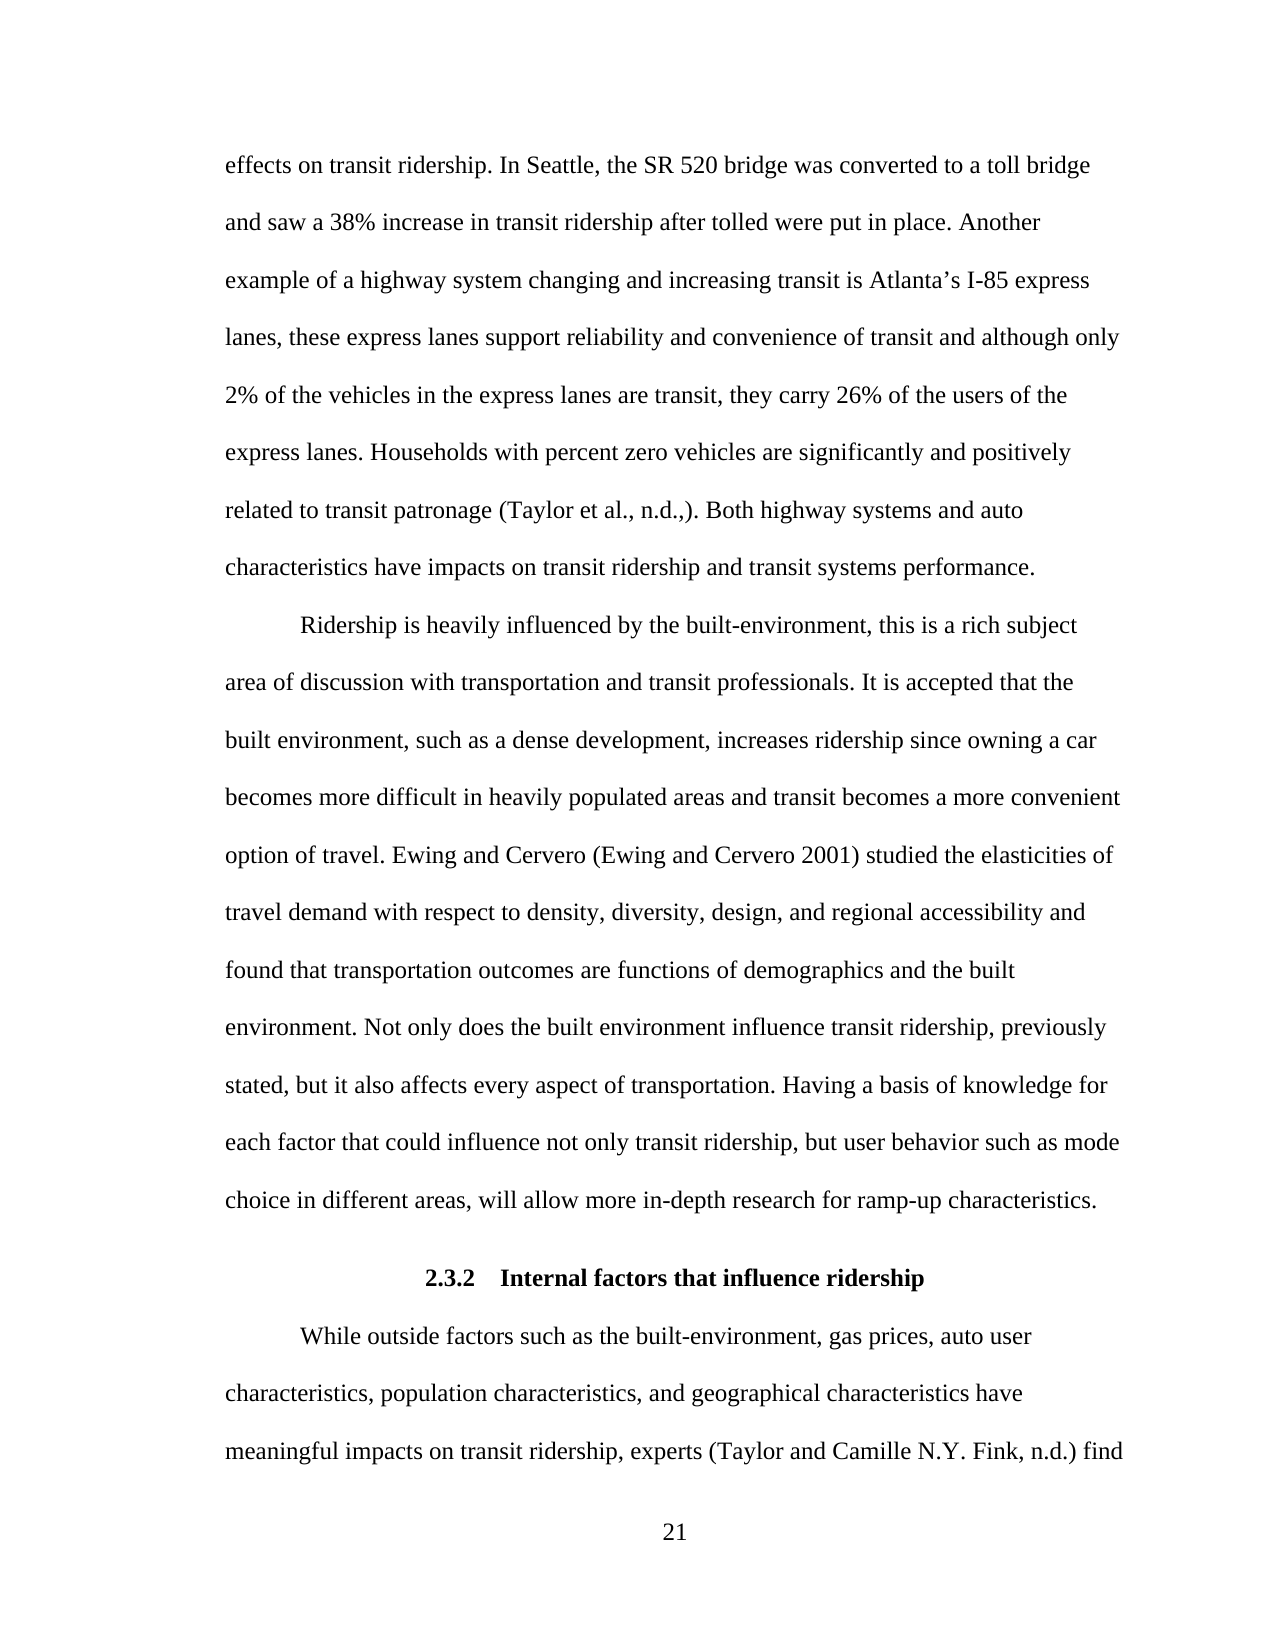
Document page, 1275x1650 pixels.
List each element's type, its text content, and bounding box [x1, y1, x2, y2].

subtitle Internal factors that influence ridership [225, 1263, 1125, 1292]
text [225, 1321, 1125, 1464]
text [225, 150, 1125, 581]
text Ridership is heavily influenced by the built-environment, this is a rich subject area of discussion with transportation and transit professionals. It is accepted that the built environment, such as a dense development, increases ridership since owning a car becomes more difficult in heavily populated areas and transit becomes a more convenient option of travel. Ewing and Cervero (Ewing and Cervero 2001) studied the elasticities of travel demand with respect to density, diversity, design, and regional accessibility and found that transportation outcomes are functions of demographics and the built environment. Not only does the built environment influence transit ridership, previously stated, but it also affects every aspect of transportation. Having a basis of knowledge for each factor that could influence not only transit ridership, but user behavior such as mode choice in different areas, will allow more in-depth research for ramp-up characteristics. [225, 610, 1125, 1214]
